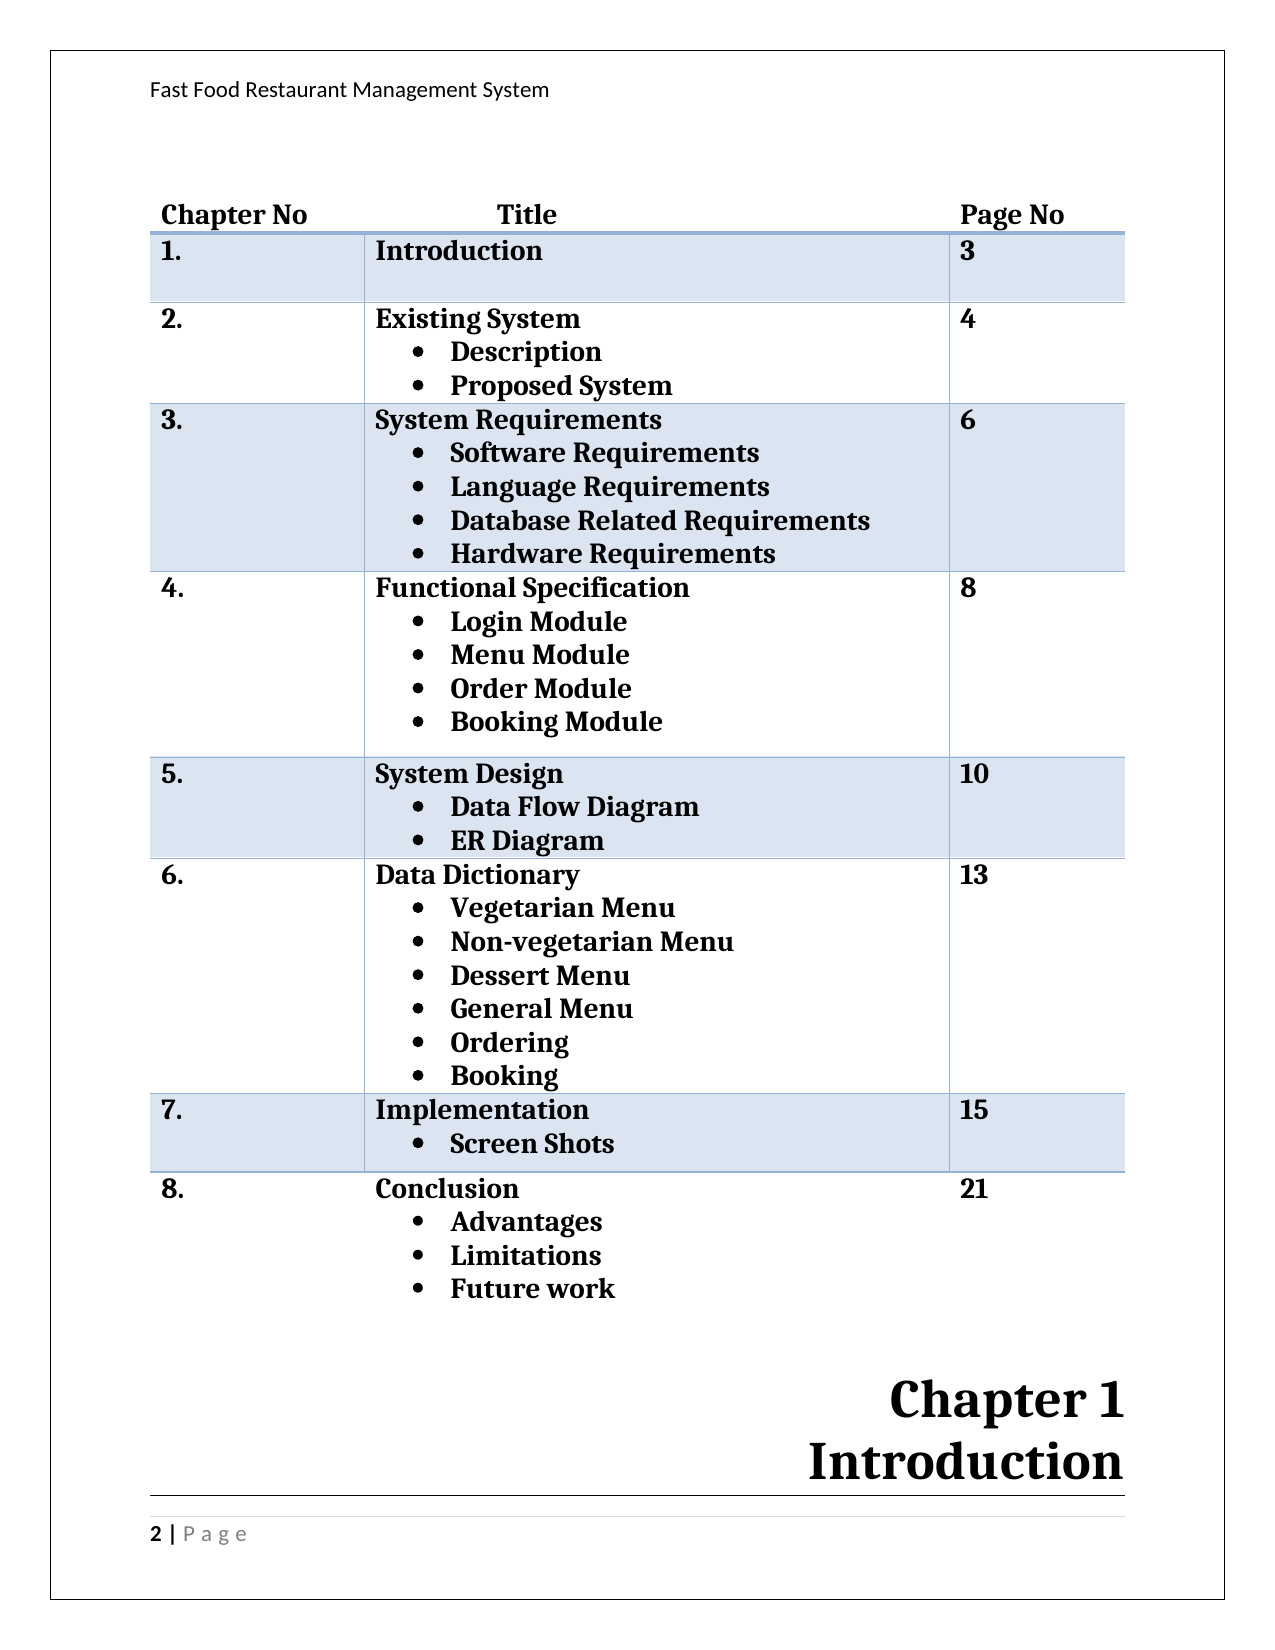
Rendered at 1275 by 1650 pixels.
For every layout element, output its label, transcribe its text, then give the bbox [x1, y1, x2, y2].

table_cell 4. [150, 572, 364, 756]
table_cell 8. [150, 1173, 364, 1306]
table_cell 4 [950, 303, 1125, 403]
table_header Title [364, 198, 949, 231]
table_cell 8 [950, 572, 1125, 756]
title Chapter 1 [150, 1368, 1125, 1431]
table_cell 10 [950, 758, 1125, 857]
table_cell 15 [950, 1094, 1125, 1171]
table_cell 5. [150, 758, 364, 857]
table_cell Data Dictionary Vegetarian Menu Non-vegetarian Menu Dessert Menu General Menu Ordering Booking [365, 859, 949, 1093]
table_cell Introduction [365, 235, 949, 301]
table_cell 2. [150, 303, 364, 403]
table_cell Existing System Description Proposed System [365, 303, 949, 403]
table_cell 13 [950, 859, 1125, 1093]
table_cell Functional Specification Login Module Menu Module Order Module Booking Module [365, 572, 949, 756]
table_cell 6 [950, 404, 1125, 571]
table_cell System Design Data Flow Diagram ER Diagram [365, 758, 949, 857]
table_header Chapter No [150, 198, 364, 231]
table_header Page No [949, 198, 1125, 231]
table_cell 3 [950, 235, 1125, 301]
table_cell System Requirements Software Requirements Language Requirements Database Related Requirements Hardware Requirements [365, 404, 949, 571]
table_cell 7. [150, 1094, 364, 1171]
table_cell Implementation Screen Shots [365, 1094, 949, 1171]
table_cell 6. [150, 859, 364, 1093]
table_cell 21 [949, 1173, 1125, 1306]
table_cell 3. [150, 404, 364, 571]
table_cell 1. [150, 235, 364, 301]
title Introduction [150, 1431, 1125, 1495]
table_cell Conclusion Advantages Limitations Future work [364, 1173, 949, 1306]
